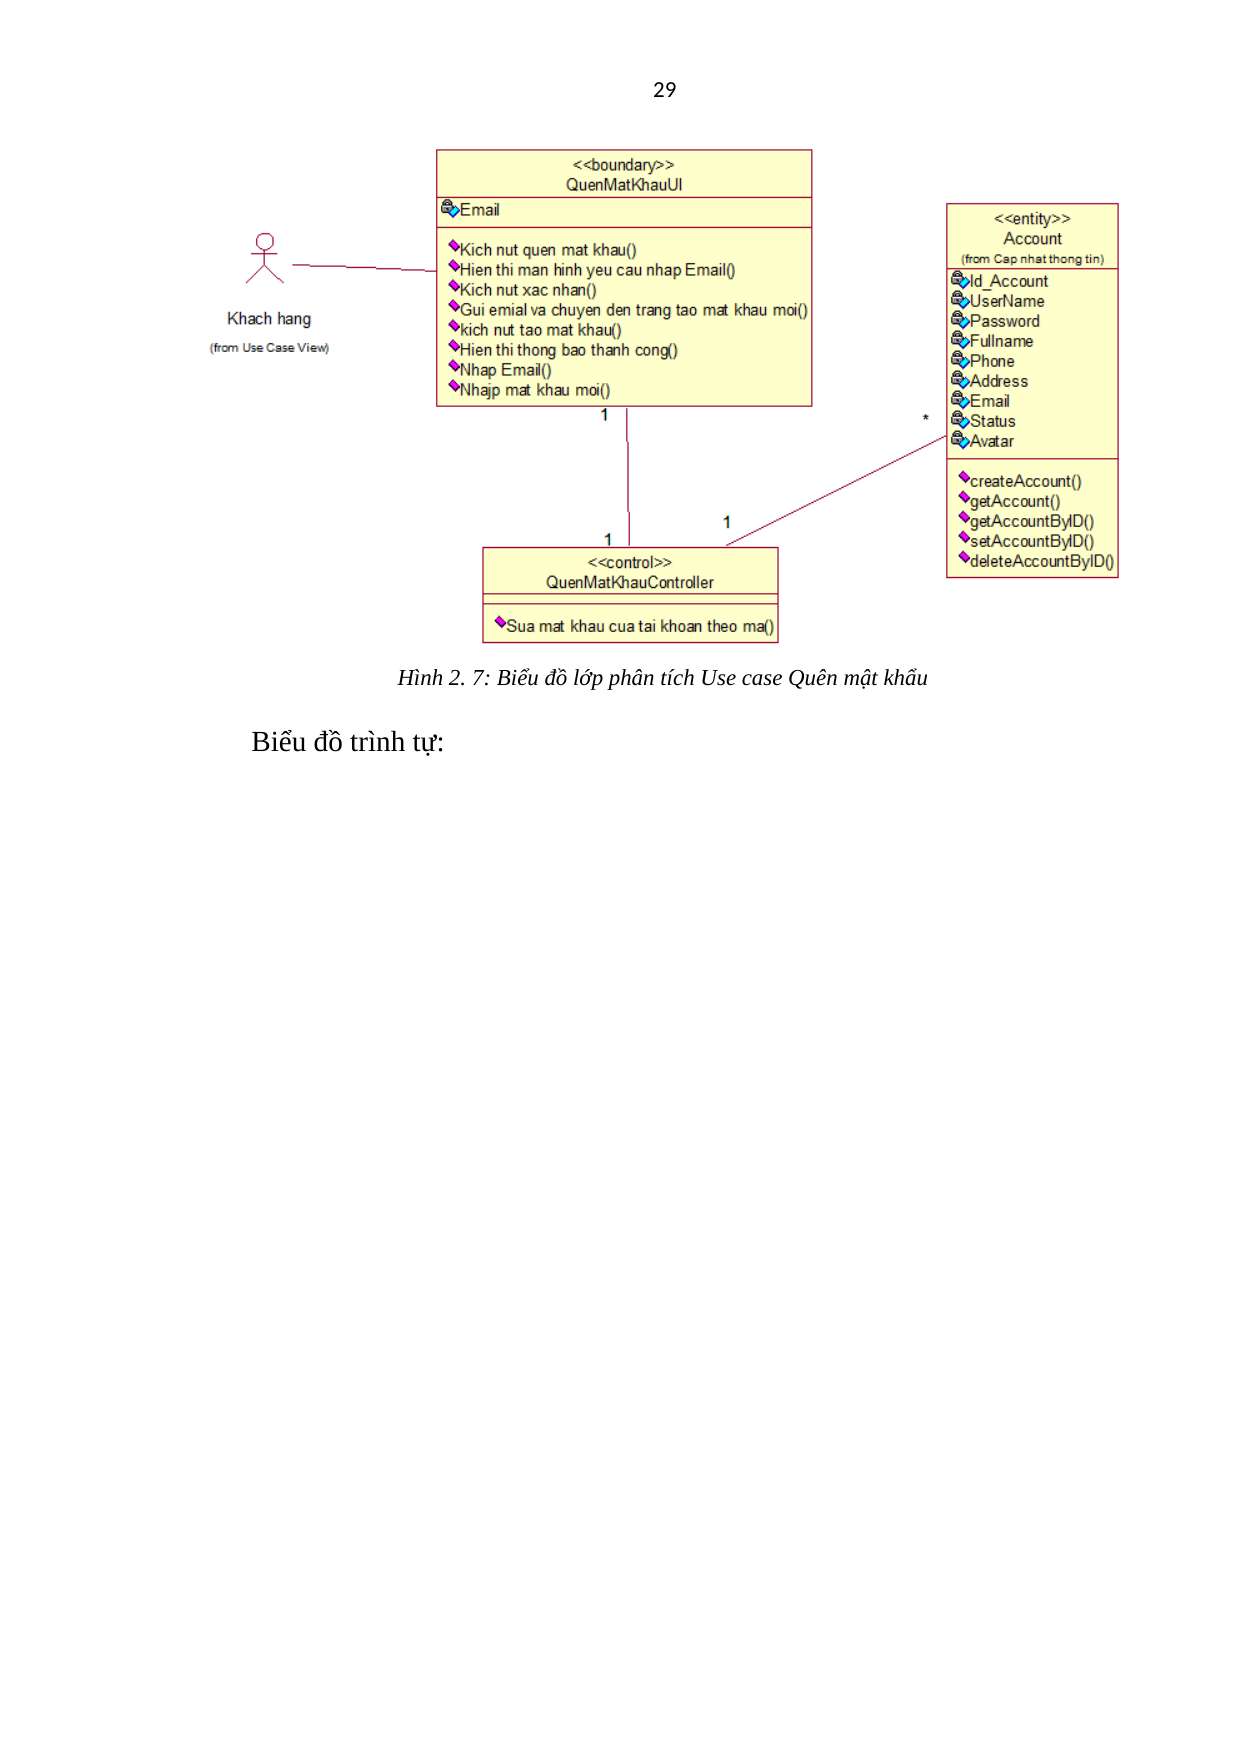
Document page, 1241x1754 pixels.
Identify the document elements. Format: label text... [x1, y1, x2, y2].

text Biểu đồ trình tự: [251, 724, 1122, 758]
picture [206, 147, 1123, 646]
